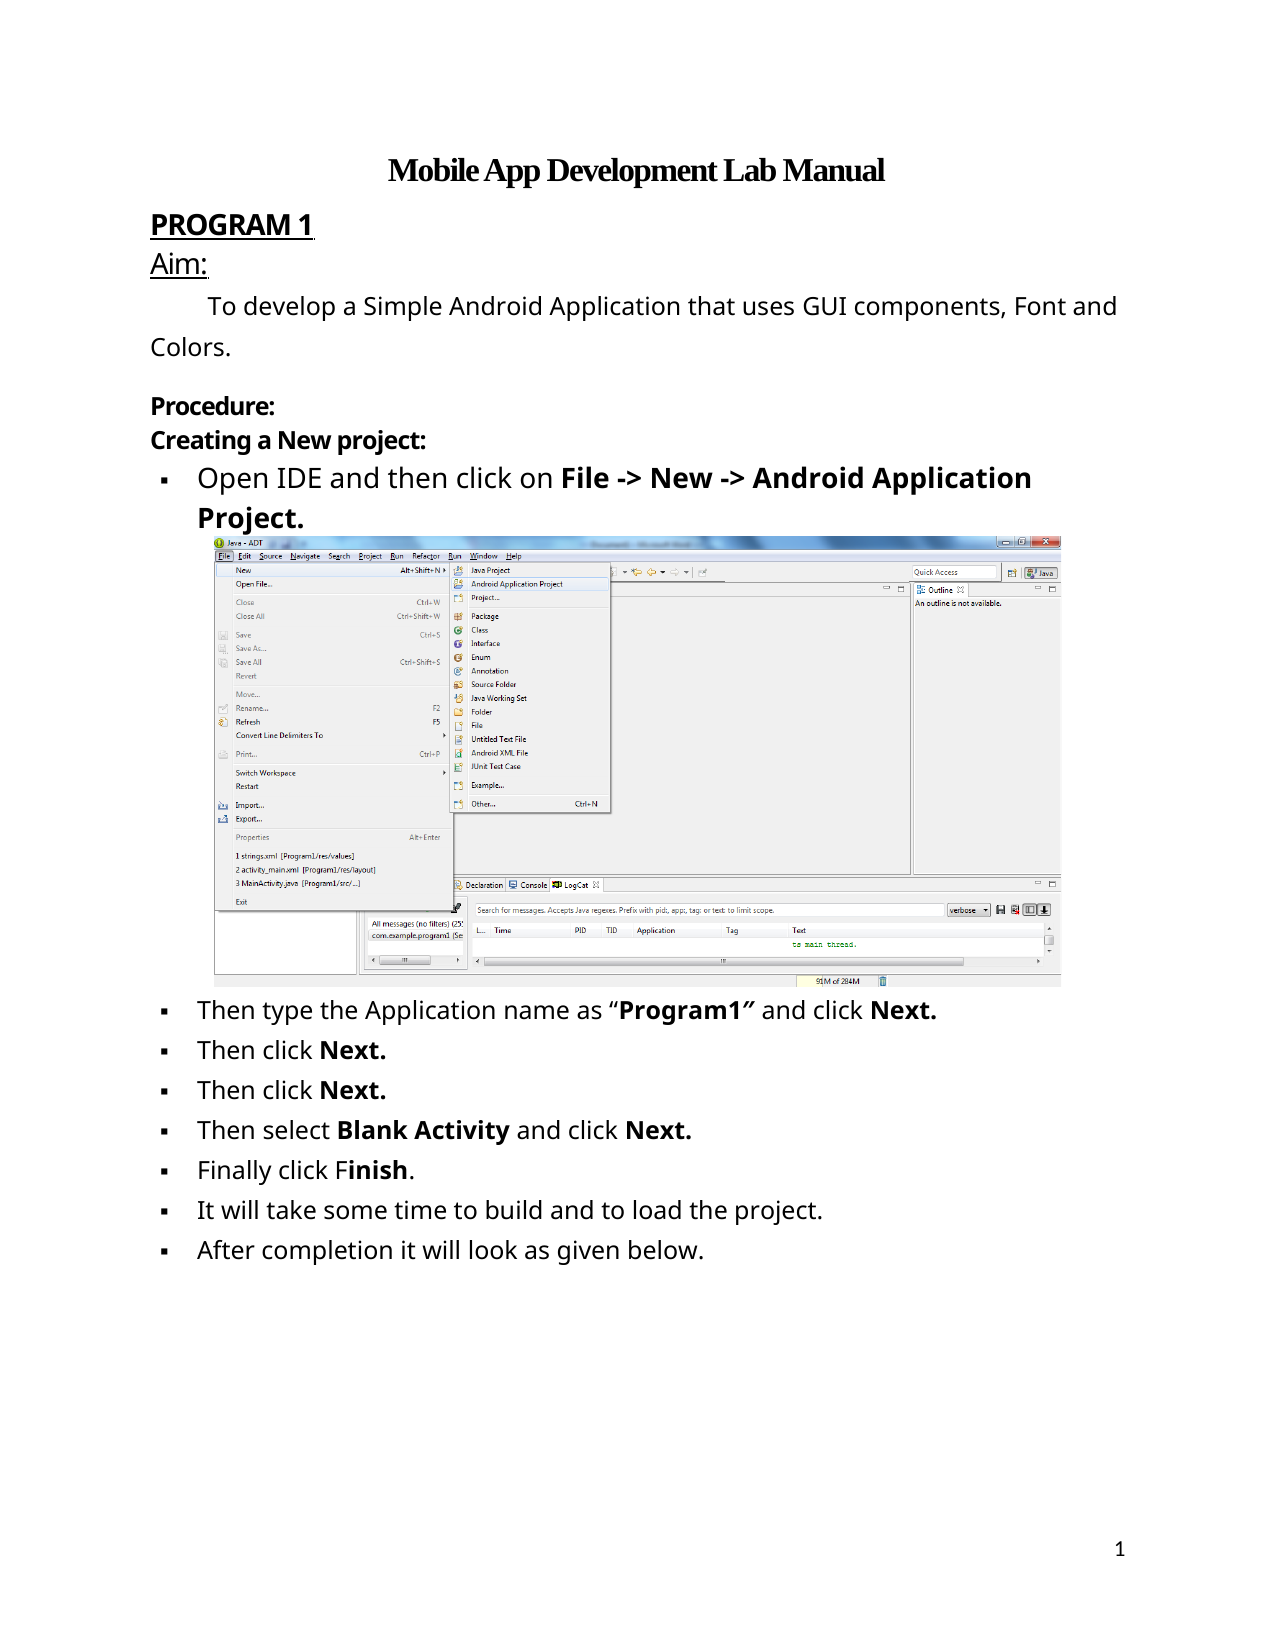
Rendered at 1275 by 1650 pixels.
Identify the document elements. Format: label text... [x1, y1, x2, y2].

text Mobile App Development Lab Manual [150, 150, 1125, 188]
text PROGRAM 1 [150, 204, 1125, 244]
list Then select Blank Activity and click Next. [159, 1106, 1125, 1146]
list Finally click Finish. [159, 1146, 1125, 1186]
picture [214, 536, 1062, 987]
text To develop a Simple Android Application that uses GUI components, Font and Colors. [150, 283, 1125, 363]
text Procedure: [150, 388, 1125, 422]
text Creating a New project: [150, 422, 1125, 456]
list Then click Next. [159, 1066, 1125, 1106]
list After completion it will look as given below. [159, 1226, 1125, 1266]
list Then type the Application name as “Program1″ and click Next. [159, 986, 1125, 1026]
text Aim: [150, 244, 1125, 283]
list Open IDE and then click on File -> New -> Android Application Project. [159, 456, 1125, 536]
list Then click Next. [159, 1026, 1125, 1066]
list It will take some time to build and to load the project. [159, 1186, 1125, 1226]
